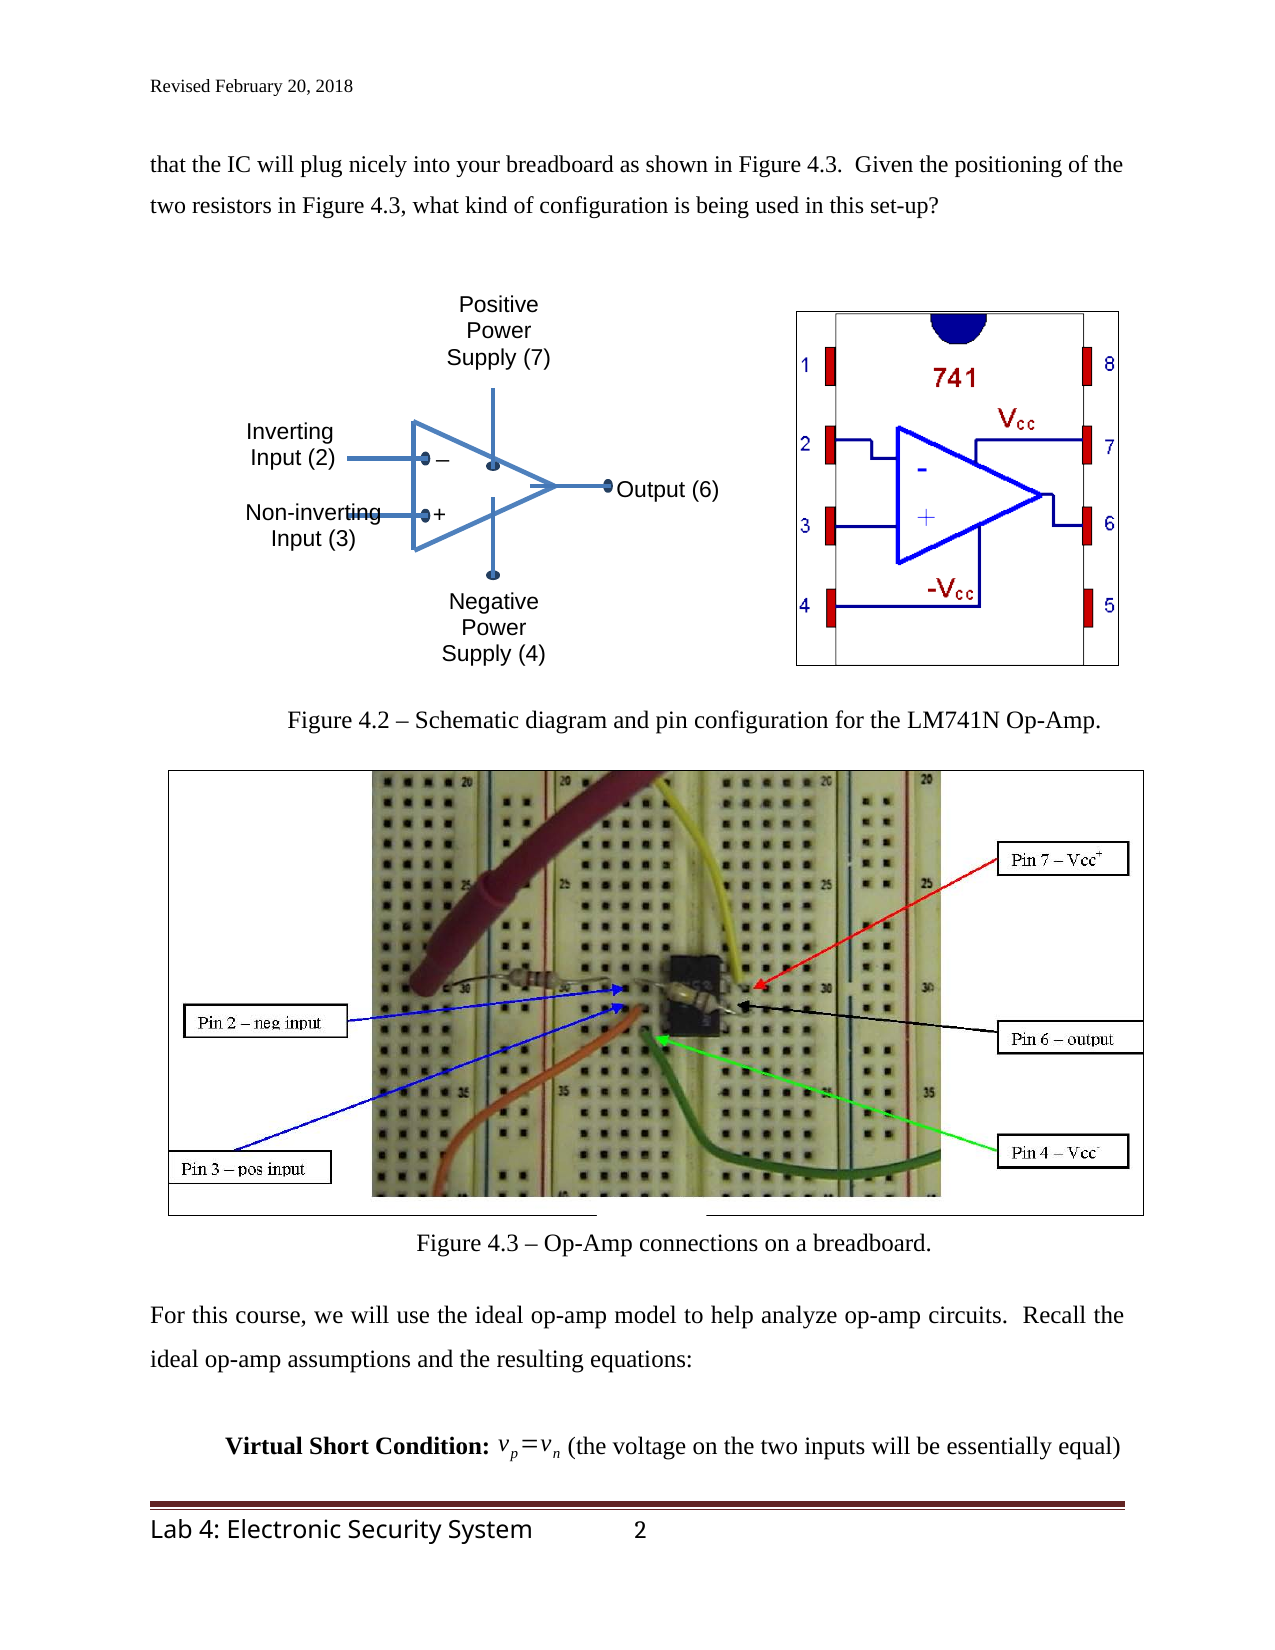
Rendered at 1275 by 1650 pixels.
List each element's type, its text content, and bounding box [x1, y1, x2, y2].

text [150, 150, 1125, 219]
text For this course, we will use the ideal op-amp model to help analyze op-amp circuits. Recall the ideal op-amp assumptions and the resulting equations: [150, 1301, 1125, 1372]
picture [797, 312, 1118, 665]
picture [169, 771, 1143, 1215]
text Virtual Short Condition: (the voltage on the two inputs will be essentially equal) [225, 1430, 1125, 1461]
